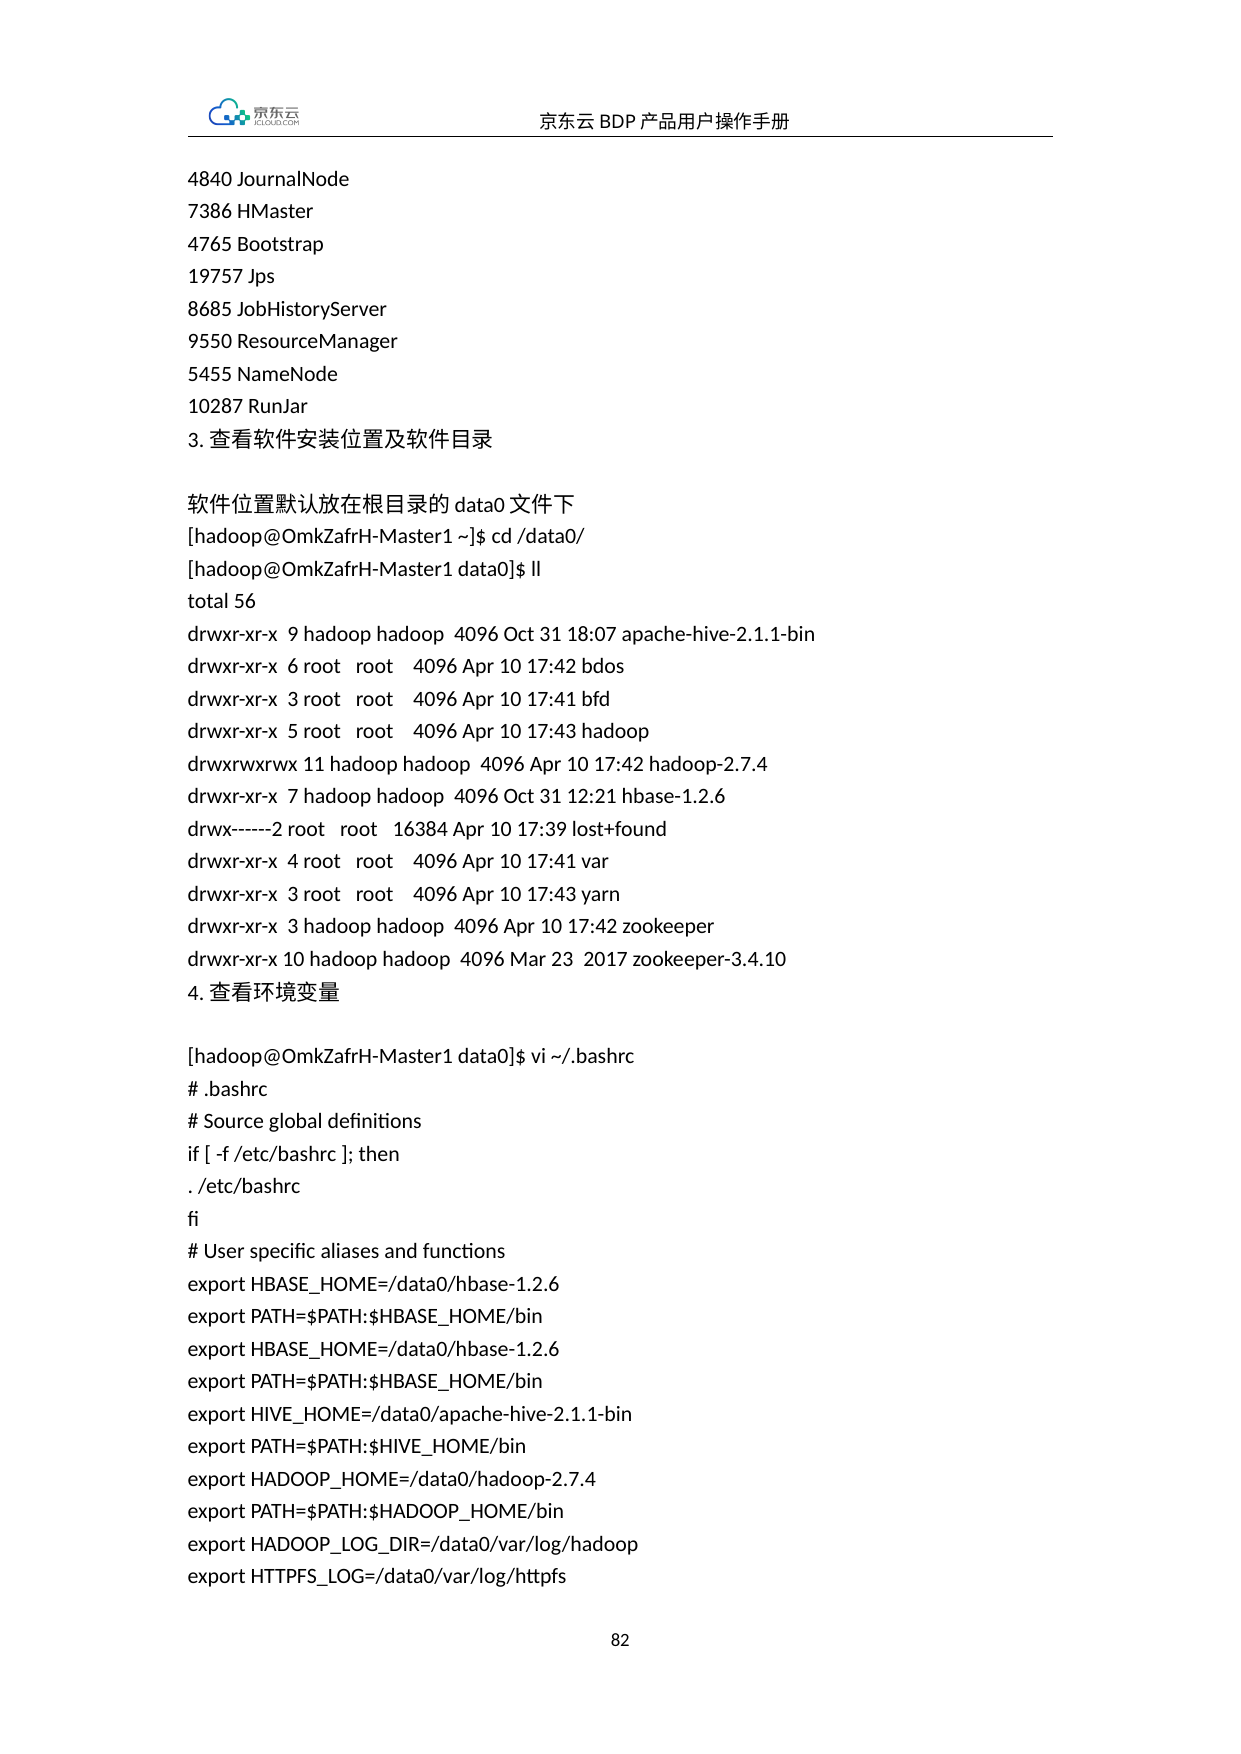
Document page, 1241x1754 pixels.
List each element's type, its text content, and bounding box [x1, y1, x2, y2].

text . /etc/bashrc [187, 1169, 1053, 1202]
text drwxr-xr-x 3 root root 4096 Apr 10 17:41 bfd [187, 682, 1053, 714]
text 5455 NameNode [187, 357, 1053, 389]
text export PATH=$PATH:$HBASE_HOME/bin [187, 1299, 1053, 1332]
text export HIVE_HOME=/data0/apache-hive-2.1.1-bin [187, 1397, 1053, 1429]
text [hadoop@OmkZafrH-Master1 data0]$ vi ~/.bashrc [187, 1039, 1053, 1072]
text drwxr-xr-x 3 root root 4096 Apr 10 17:43 yarn [187, 877, 1053, 909]
text 3. 查看软件安装位置及软件目录 [187, 422, 1053, 454]
text 软件位置默认放在根目录的data0文件下 [187, 487, 1053, 519]
text 4765 Bootstrap [187, 227, 1053, 259]
text # .bashrc [187, 1072, 1053, 1104]
text 7386 HMaster [187, 194, 1053, 227]
text # Source global definitions [187, 1104, 1053, 1137]
text [hadoop@OmkZafrH-Master1 data0]$ ll [187, 552, 1053, 584]
text drwx------2 root root 16384 Apr 10 17:39 lost+found [187, 812, 1053, 844]
text drwxr-xr-x 5 root root 4096 Apr 10 17:43 hadoop [187, 714, 1053, 747]
text [hadoop@OmkZafrH-Master1 ~]$ cd /data0/ [187, 519, 1053, 552]
text 4840 JournalNode [187, 162, 1053, 194]
text export HBASE_HOME=/data0/hbase-1.2.6 [187, 1332, 1053, 1364]
text 19757 Jps [187, 259, 1053, 292]
text total 56 [187, 584, 1053, 617]
text export HADOOP_HOME=/data0/hadoop-2.7.4 [187, 1462, 1053, 1494]
text 9550 ResourceManager [187, 324, 1053, 357]
text drwxr-xr-x 9 hadoop hadoop 4096 Oct 31 18:07 apache-hive-2.1.1-bin [187, 617, 1053, 649]
text export PATH=$PATH:$HBASE_HOME/bin [187, 1364, 1053, 1397]
text drwxrwxrwx 11 hadoop hadoop 4096 Apr 10 17:42 hadoop-2.7.4 [187, 747, 1053, 779]
text export HTTPFS_LOG=/data0/var/log/httpfs [187, 1559, 1053, 1592]
text export HBASE_HOME=/data0/hbase-1.2.6 [187, 1267, 1053, 1299]
text export PATH=$PATH:$HADOOP_HOME/bin [187, 1494, 1053, 1527]
text drwxr-xr-x 4 root root 4096 Apr 10 17:41 var [187, 844, 1053, 877]
text # User specific aliases and functions [187, 1234, 1053, 1267]
text 8685 JobHistoryServer [187, 292, 1053, 324]
text export PATH=$PATH:$HIVE_HOME/bin [187, 1429, 1053, 1462]
text 4. 查看环境变量 [187, 974, 1053, 1007]
text drwxr-xr-x 6 root root 4096 Apr 10 17:42 bdos [187, 649, 1053, 682]
text if [ -f /etc/bashrc ]; then [187, 1137, 1053, 1169]
text drwxr-xr-x 7 hadoop hadoop 4096 Oct 31 12:21 hbase-1.2.6 [187, 779, 1053, 812]
text drwxr-xr-x 10 hadoop hadoop 4096 Mar 23 2017 zookeeper-3.4.10 [187, 942, 1053, 974]
text drwxr-xr-x 3 hadoop hadoop 4096 Apr 10 17:42 zookeeper [187, 909, 1053, 942]
picture [187, 88, 340, 129]
text 10287 RunJar [187, 389, 1053, 422]
text fi [187, 1202, 1053, 1234]
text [187, 1527, 1053, 1559]
